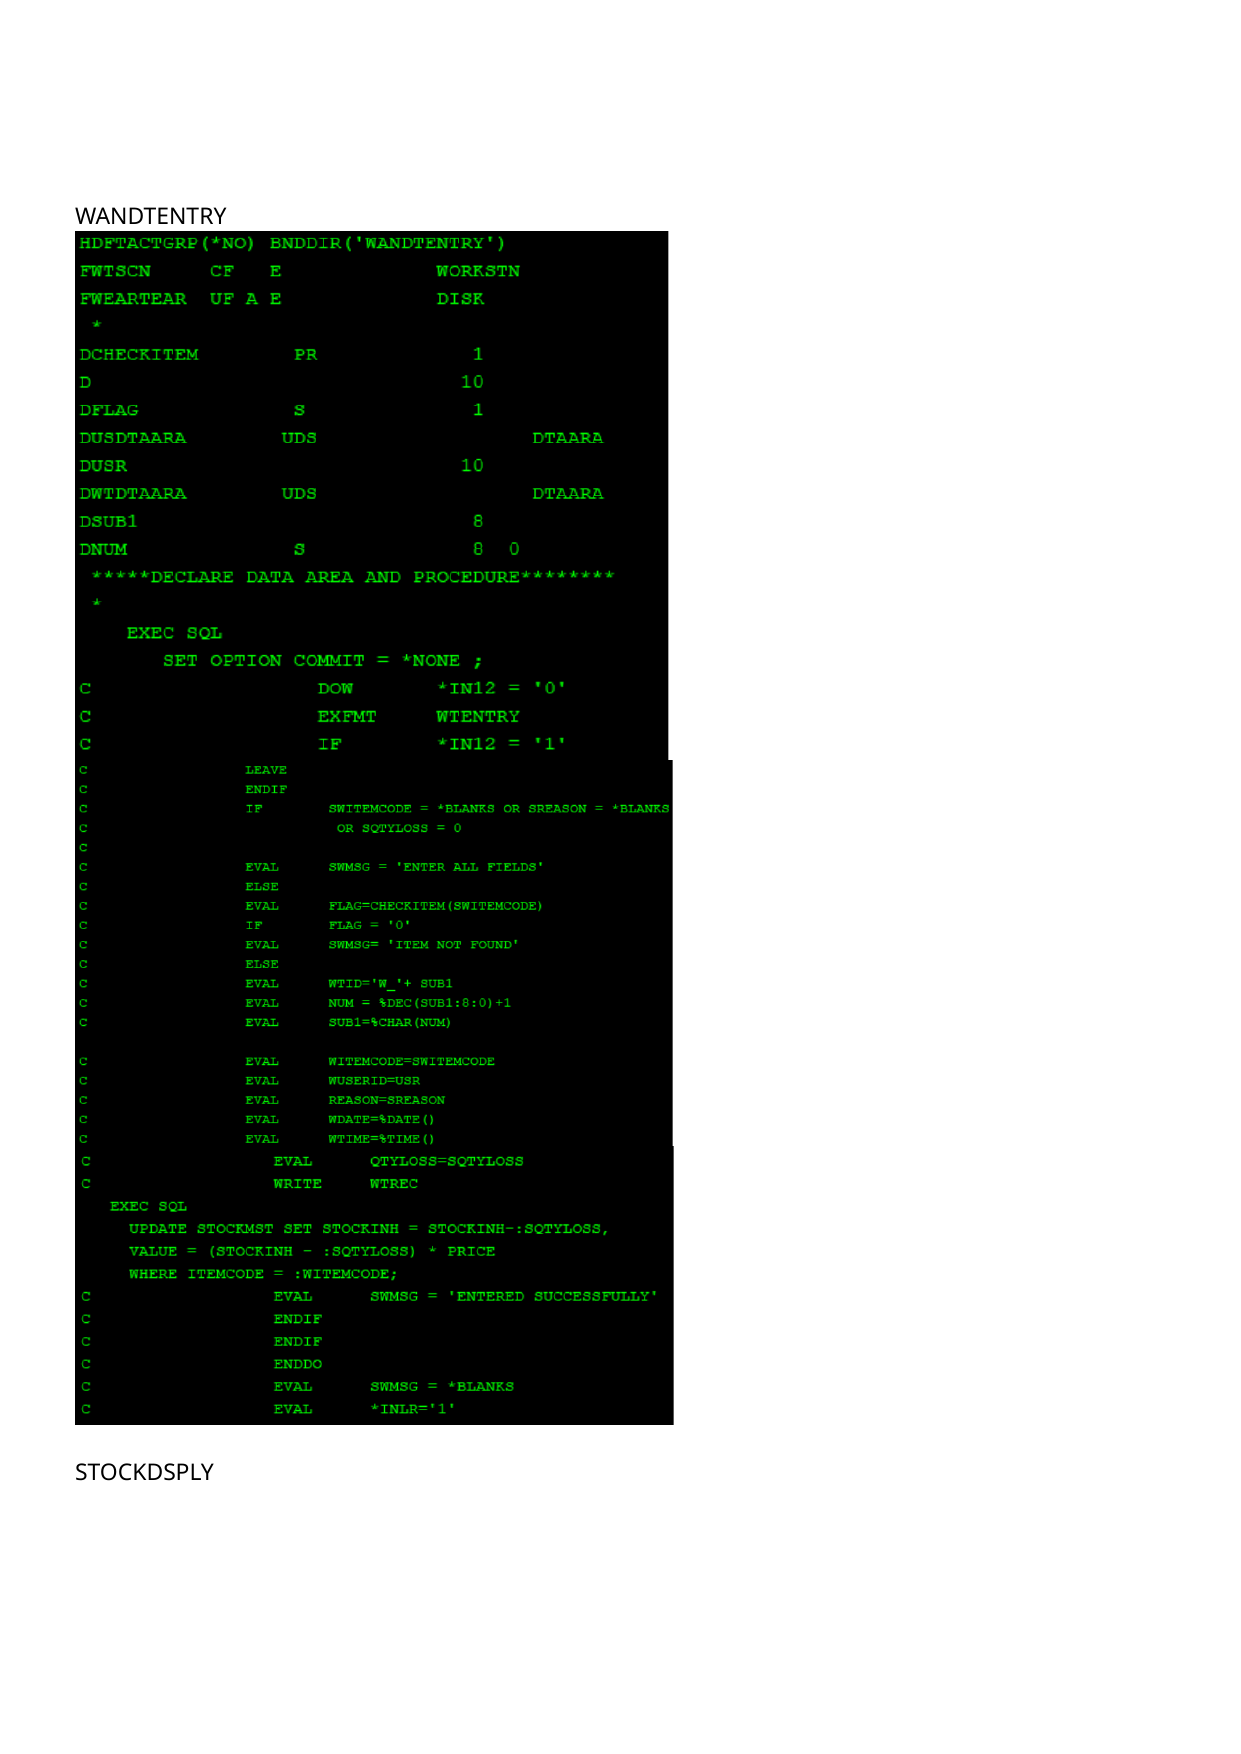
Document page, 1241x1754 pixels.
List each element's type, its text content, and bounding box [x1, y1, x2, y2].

text STOCKDSPLY [75, 1456, 1165, 1487]
picture [75, 231, 674, 1425]
text WANDTENTRY [75, 200, 1165, 231]
